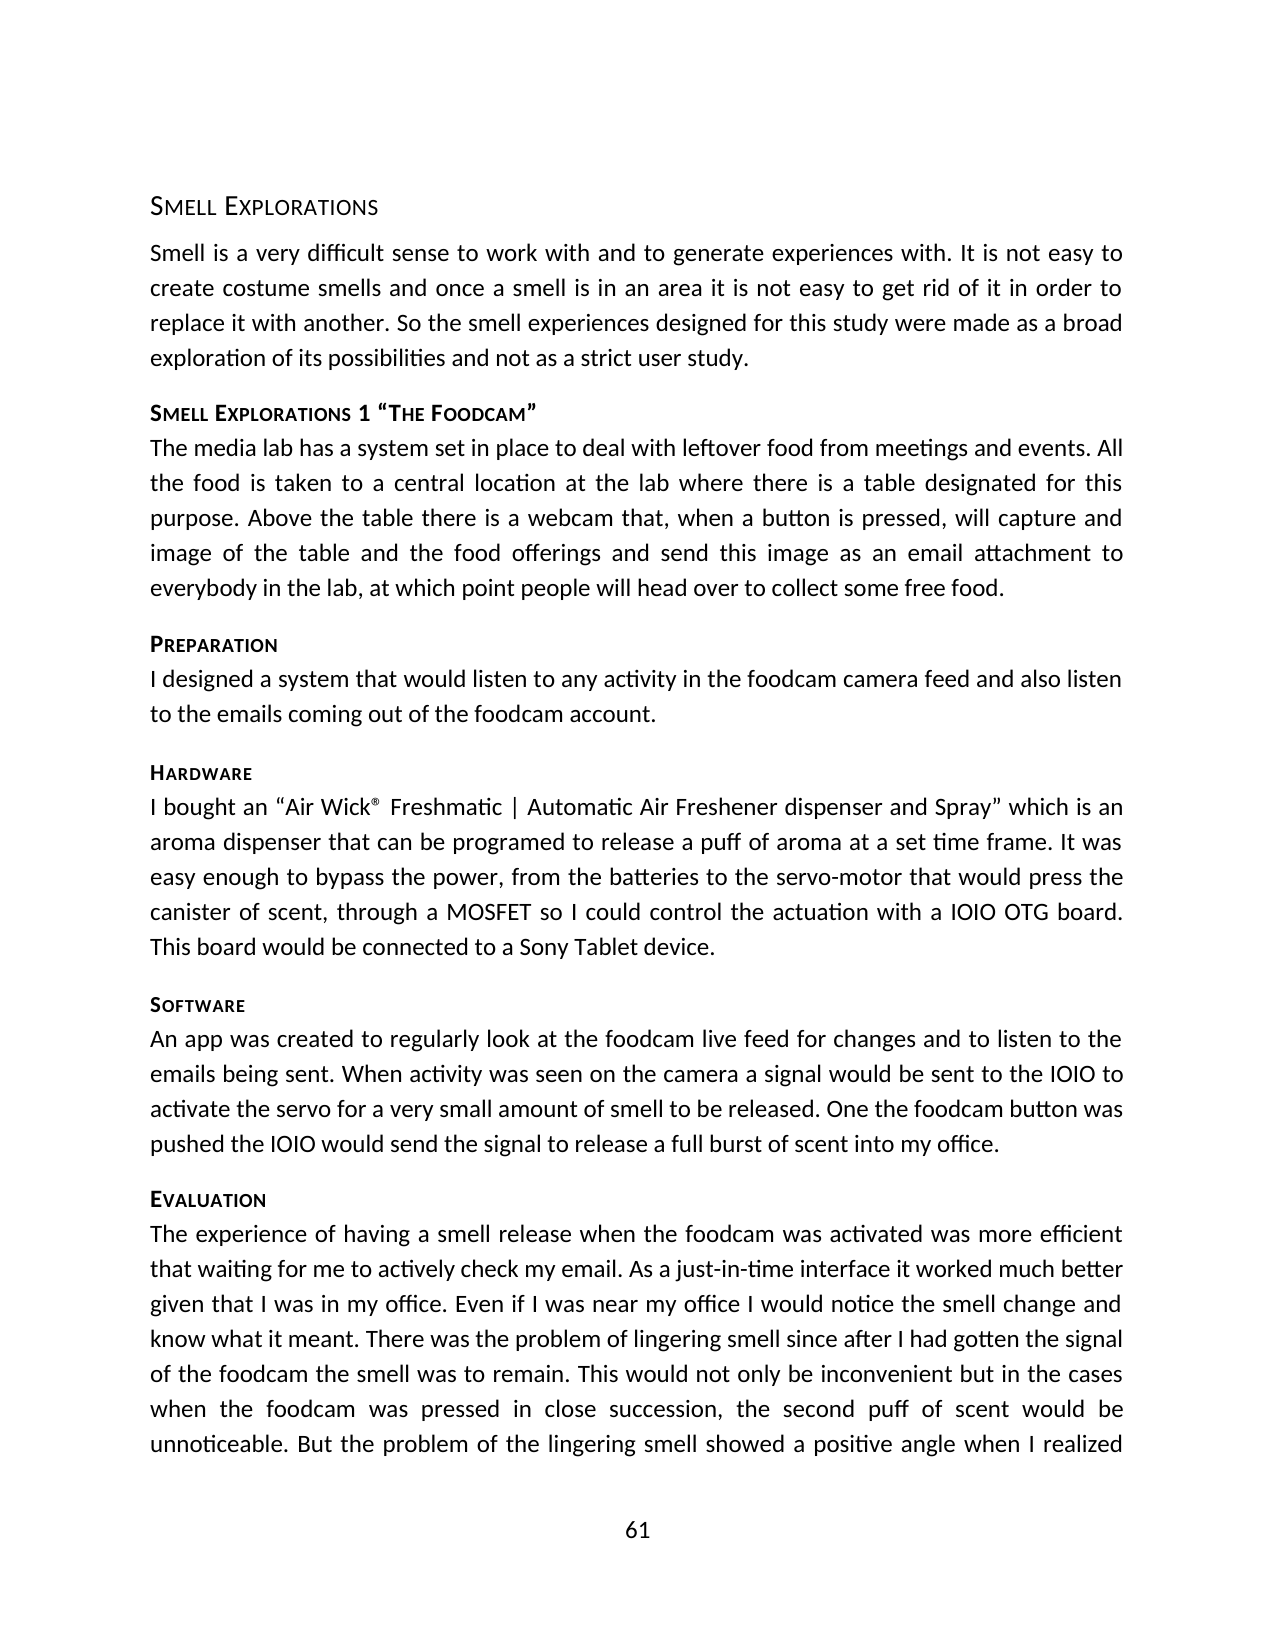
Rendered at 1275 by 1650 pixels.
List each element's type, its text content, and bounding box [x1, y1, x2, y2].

text Smell is a very difficult sense to work with and to generate experiences with. It is not easy to create costume smells and once a smell is in an area it is not easy to get rid of it in order to replace it with another. So the smell experiences designed for this study were made as a broad exploration of its possibilities and not as a strict user study. [150, 237, 1125, 372]
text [150, 1219, 1125, 1459]
text An app was created to regularly look at the foodcam live feed for changes and to listen to the emails being sent. When activity was seen on the camera a signal would be sent to the IOIO to activate the servo for a very small amount of smell to be released. One the foodcam button was pushed the IOIO would send the signal to release a full burst of scent into my office. [150, 1023, 1125, 1158]
subtitle Preparation [150, 628, 1125, 659]
subtitle Hardware [150, 758, 1125, 786]
subtitle Software [150, 991, 1125, 1019]
text I bought an “Air Wick® Freshmatic | Automatic Air Freshener dispenser and Spray” which is an aroma dispenser that can be programed to release a puff of aroma at a set time frame. It was easy enough to bypass the power, from the batteries to the servo-motor that would press the canister of scent, through a MOSFET so I could control the actuation with a IOIO OTG board. This board would be connected to a Sony Tablet device. [150, 791, 1125, 961]
subtitle Smell Explorations 1 “The Foodcam” [150, 398, 1125, 428]
text I designed a system that would listen to any activity in the foodcam camera feed and also listen to the emails coming out of the foodcam account. [150, 663, 1125, 729]
text The media lab has a system set in place to deal with leftover food from meetings and events. All the food is taken to a central location at the lab where there is a table designated for this purpose. Above the table there is a webcam that, when a button is pressed, will capture and image of the table and the food offerings and send this image as an email attachment to everybody in the lab, at which point people will head over to collect some free food. [150, 433, 1125, 603]
subtitle Smell Explorations [150, 187, 1125, 223]
subtitle Evaluation [150, 1184, 1125, 1214]
